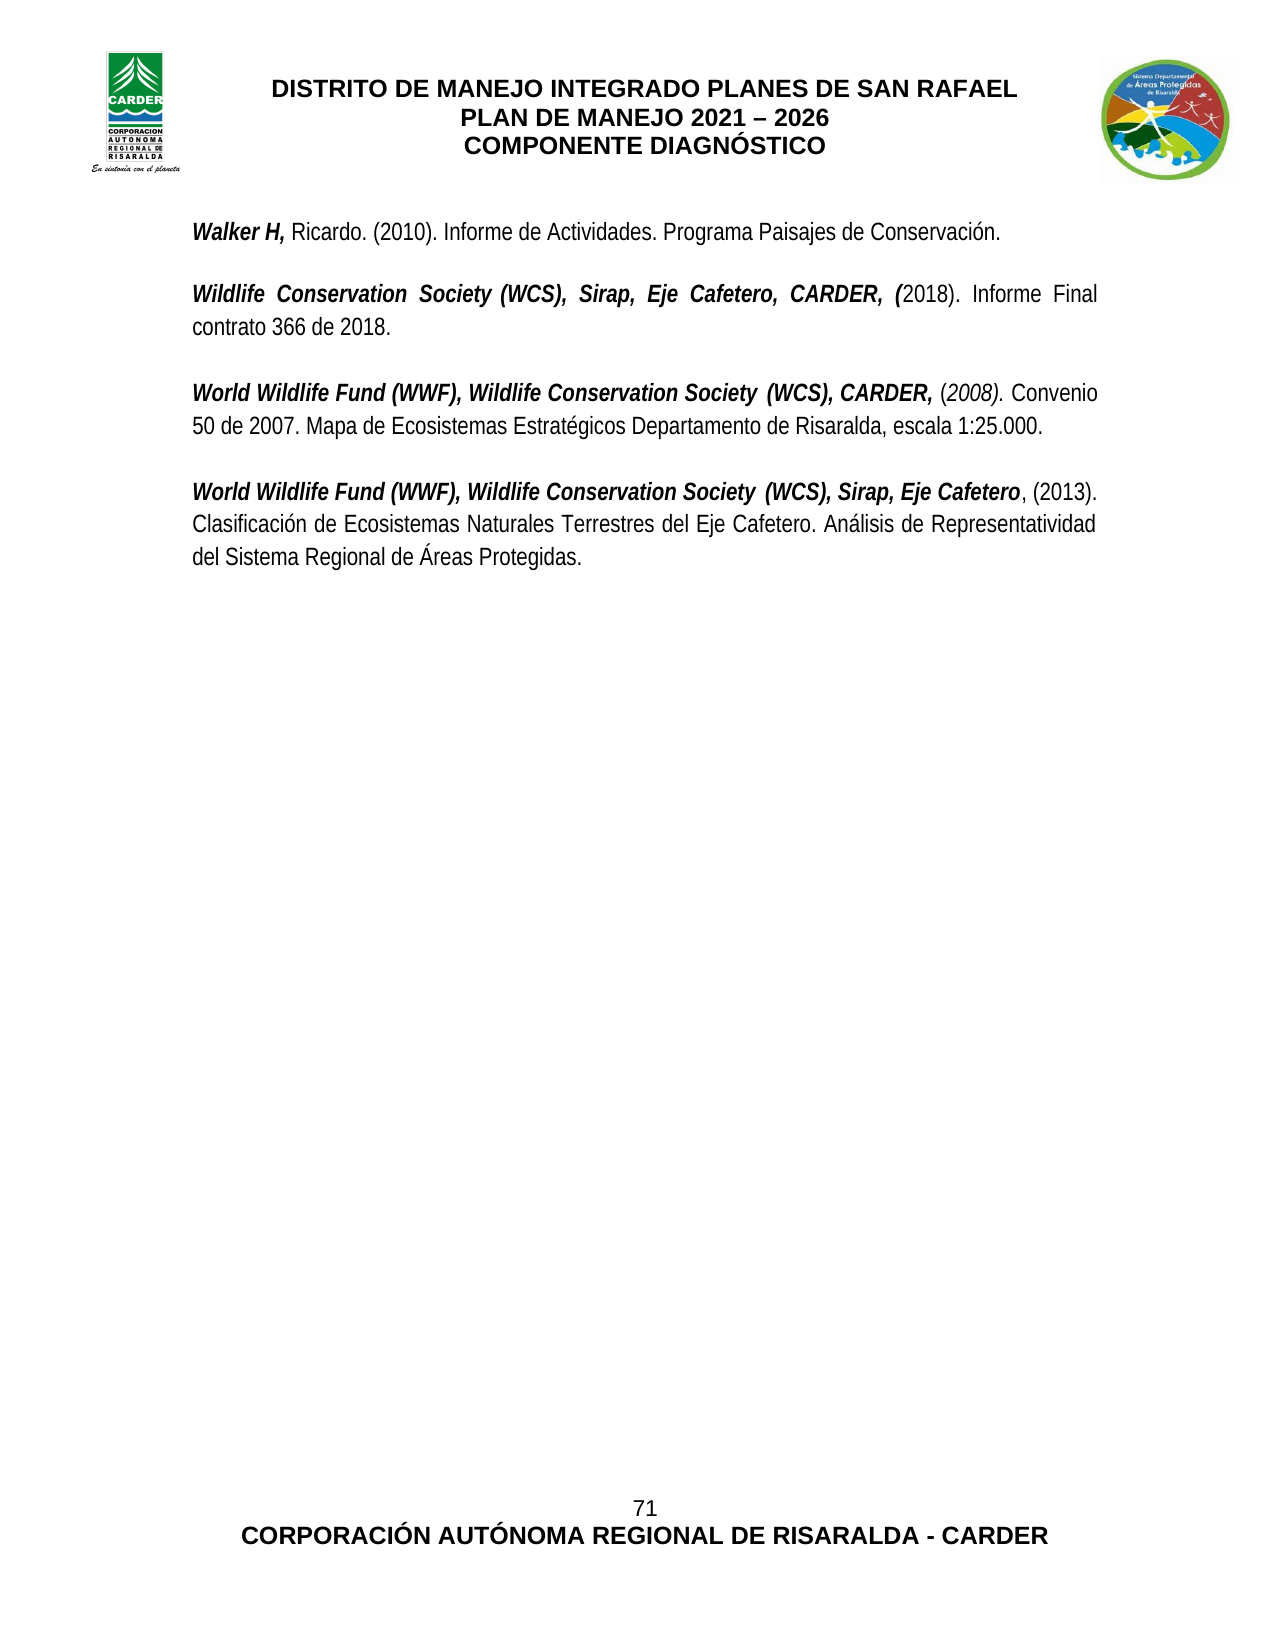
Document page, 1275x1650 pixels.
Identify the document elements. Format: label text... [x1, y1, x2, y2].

text World Wildlife Fund (WWF), Wildlife Conservation Society (WCS), CARDER, (2008). Convenio 50 de 2007. Mapa de Ecosistemas Estratégicos Departamento de Risaralda, escala 1:25.000. [192, 378, 1098, 439]
text World Wildlife Fund (WWF), Wildlife Conservation Society (WCS), Sirap, Eje Cafetero, (2013). Clasificación de Ecosistemas Naturales Terrestres del Eje Cafetero. Análisis de Representatividad del Sistema Regional de Áreas Protegidas. [192, 476, 1098, 571]
text Wildlife Conservation Society (WCS), Sirap, Eje Cafetero, CARDER, (2018). Informe Final contrato 366 de 2018. [192, 279, 1098, 341]
text Walker H, Ricardo. (2010). Informe de Actividades. Programa Paisajes de Conservación. [192, 217, 1098, 246]
picture [1097, 56, 1234, 185]
picture [86, 44, 186, 183]
